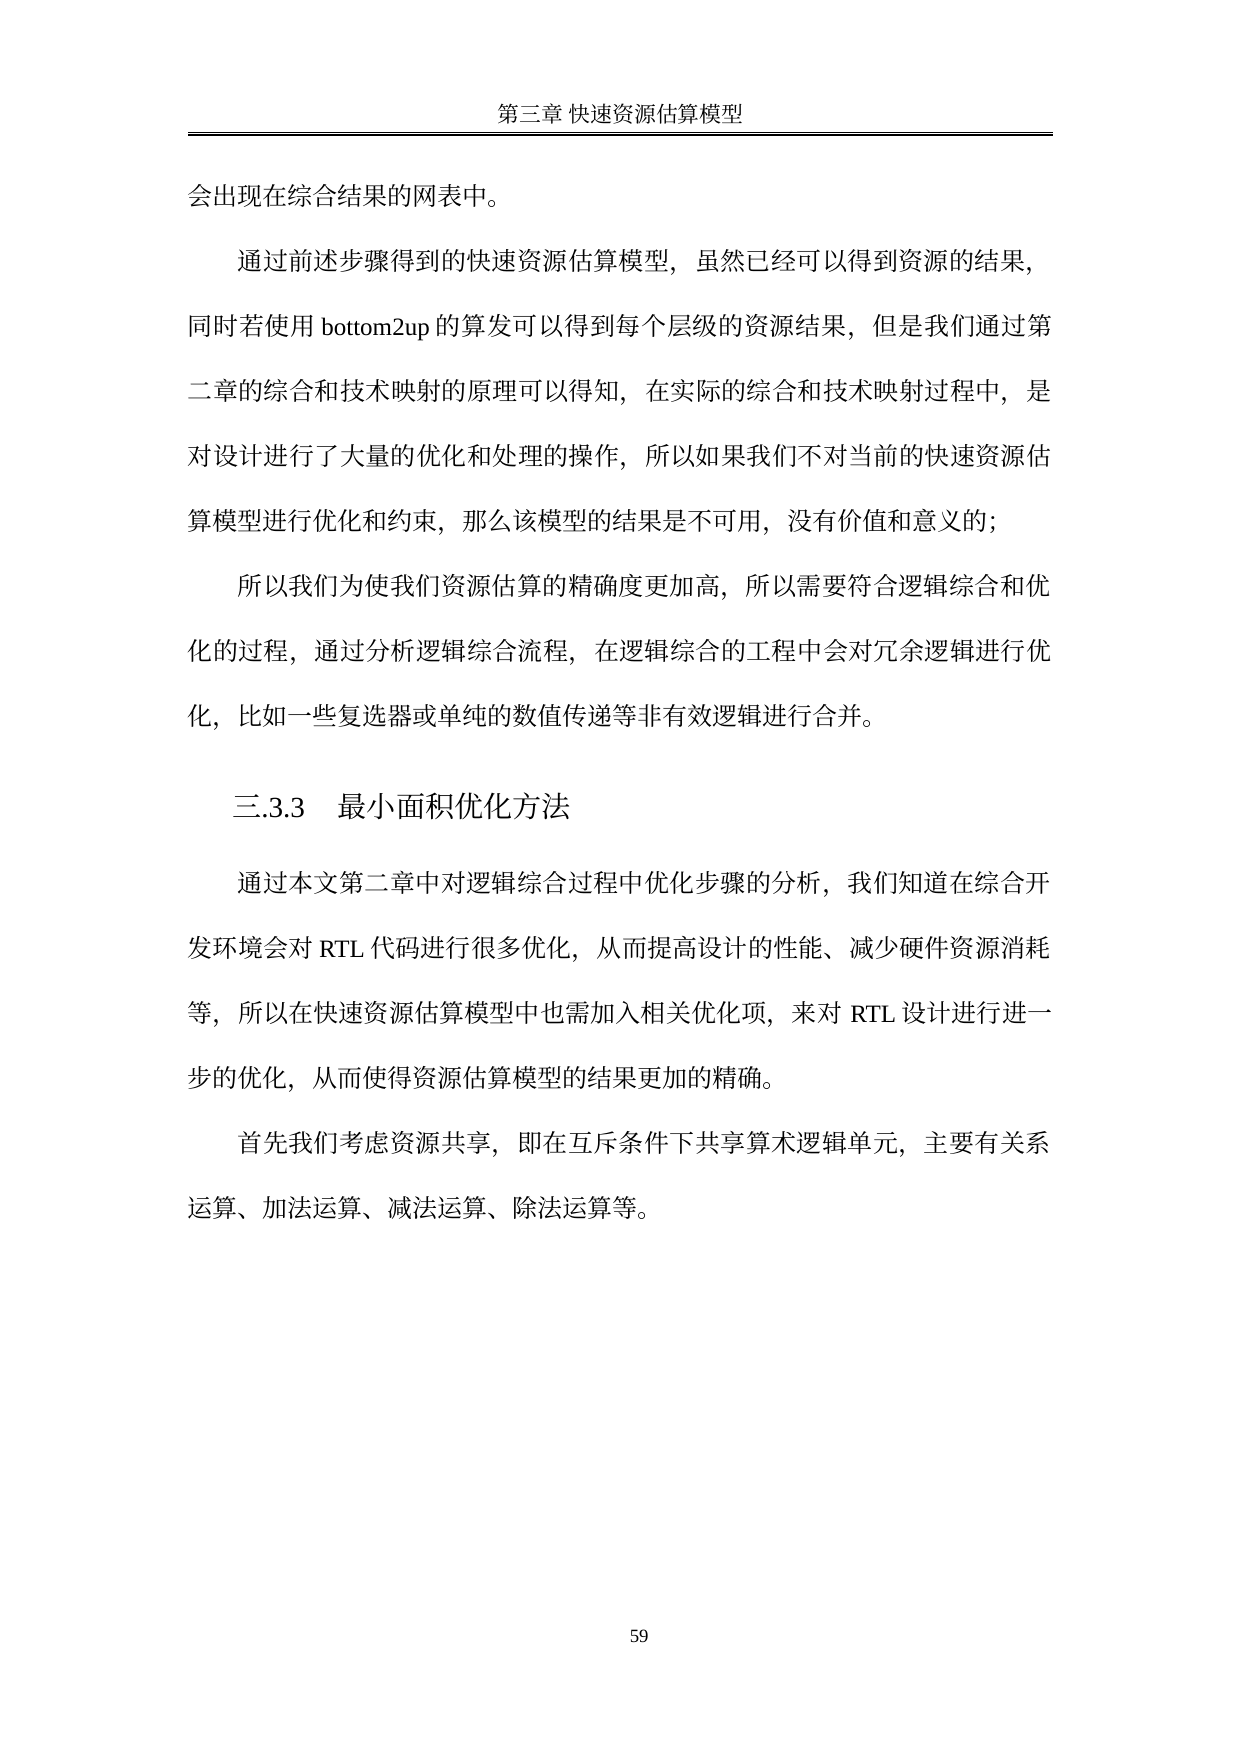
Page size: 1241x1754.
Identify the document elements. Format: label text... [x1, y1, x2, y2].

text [187, 162, 1053, 227]
text 所以我们为使我们资源估算的精确度更加高，所以需要符合逻辑综合和优化的过程，通过分析逻辑综合流程，在逻辑综合的工程中会对冗余逻辑进行优化，比如一些复选器或单纯的数值传递等非有效逻辑进行合并。 [187, 552, 1053, 747]
text 首先我们考虑资源共享，即在互斥条件下共享算术逻辑单元，主要有关系运算、加法运算、减法运算、除法运算等。 [187, 1109, 1053, 1239]
text 通过本文第二章中对逻辑综合过程中优化步骤的分析，我们知道在综合开发环境会对RTL代码进行很多优化，从而提高设计的性能、减少硬件资源消耗等，所以在快速资源估算模型中也需加入相关优化项，来对RTL设计进行进一步的优化，从而使得资源估算模型的结果更加的精确。 [187, 849, 1053, 1109]
text 通过前述步骤得到的快速资源估算模型，虽然已经可以得到资源的结果，同时若使用bottom2up的算发可以得到每个层级的资源结果，但是我们通过第二章的综合和技术映射的原理可以得知，在实际的综合和技术映射过程中，是对设计进行了大量的优化和处理的操作，所以如果我们不对当前的快速资源估算模型进行优化和约束，那么该模型的结果是不可用，没有价值和意义的； [187, 227, 1053, 552]
subtitle 最小面积优化方法 [232, 772, 1053, 837]
